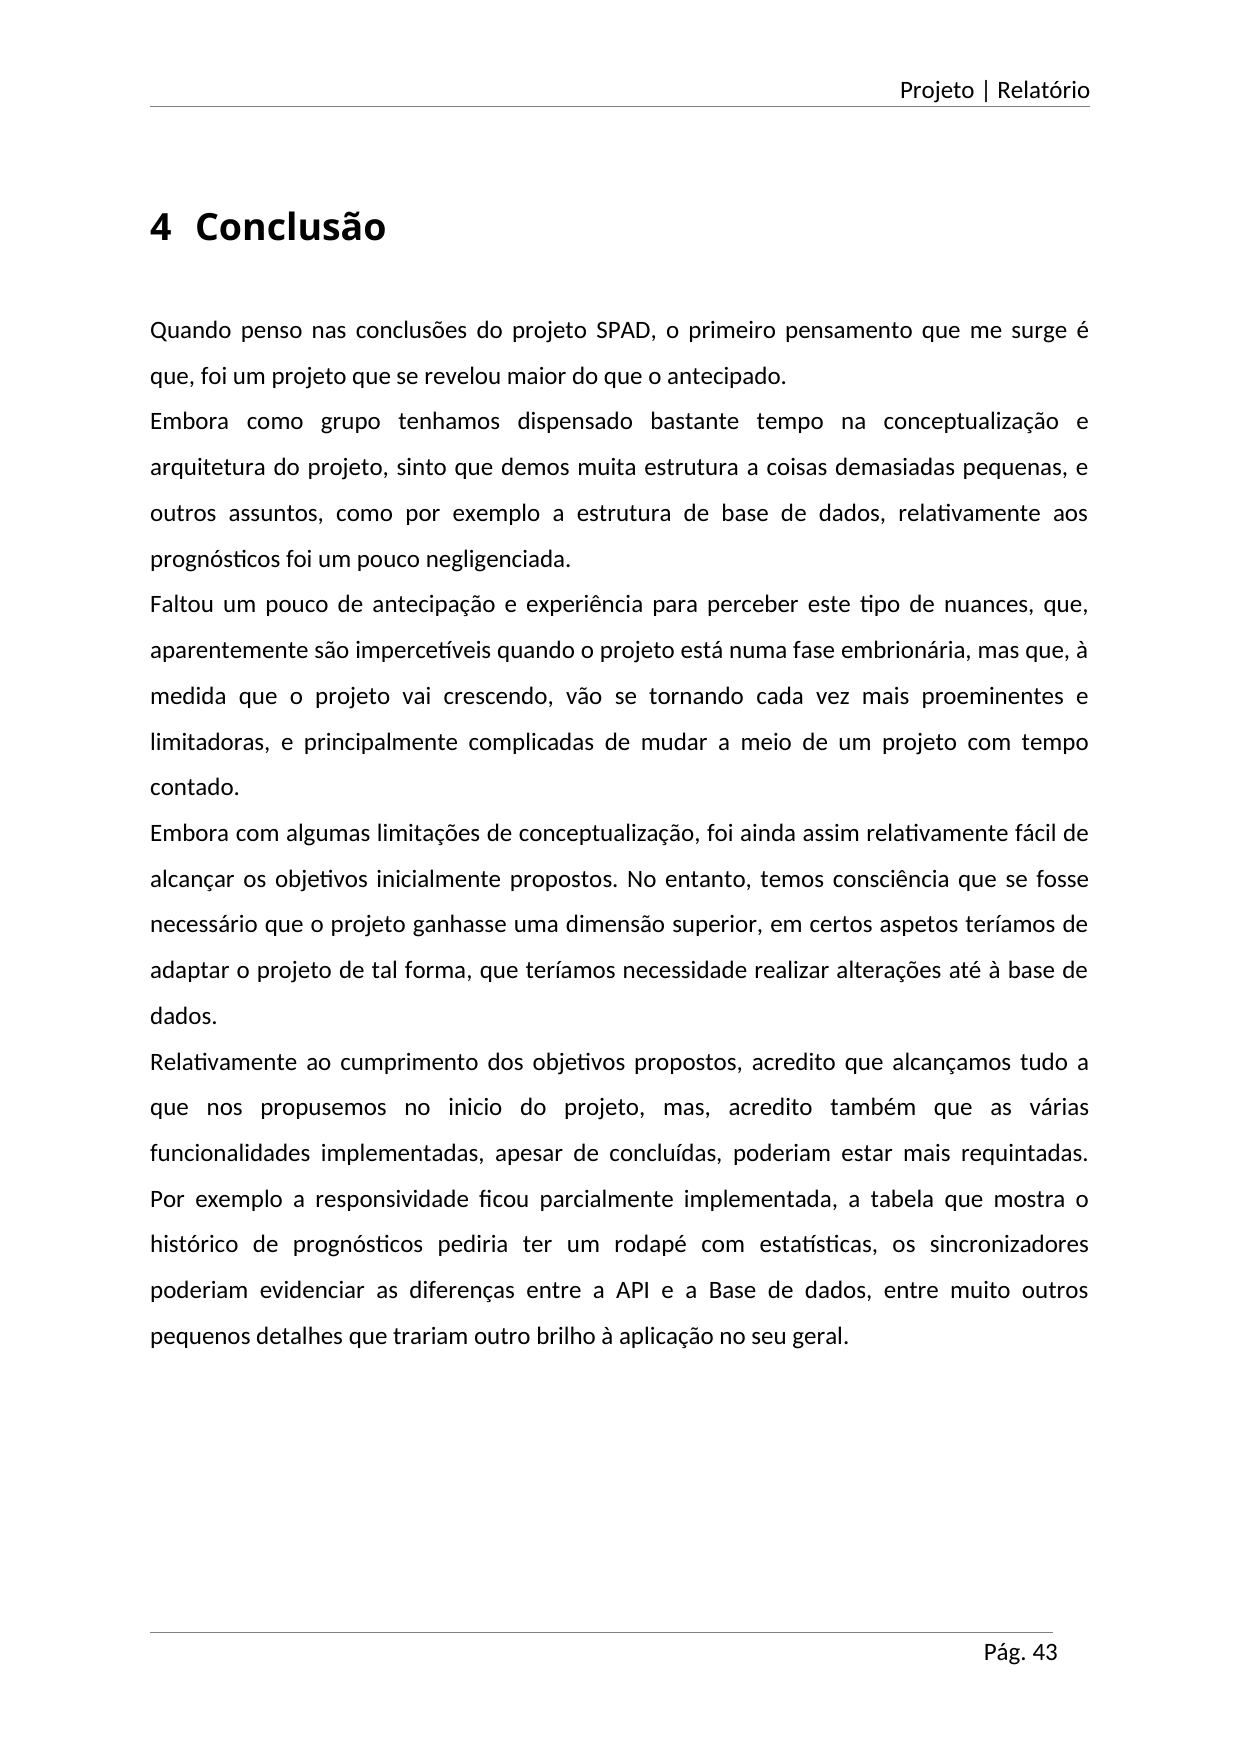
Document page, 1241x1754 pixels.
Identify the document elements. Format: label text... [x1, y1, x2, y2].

text Embora com algumas limitações de conceptualização, foi ainda assim relativamente fácil de alcançar os objetivos inicialmente propostos. No entanto, temos consciência que se fosse necessário que o projeto ganhasse uma dimensão superior, em certos aspetos teríamos de adaptar o projeto de tal forma, que teríamos necessidade realizar alterações até à base de dados. [150, 817, 1090, 1031]
subtitle Conclusão [150, 200, 1090, 251]
text Faltou um pouco de antecipação e experiência para perceber este tipo de nuances, que, aparentemente são impercetíveis quando o projeto está numa fase embrionária, mas que, à medida que o projeto vai crescendo, vão se tornando cada vez mais proeminentes e limitadoras, e principalmente complicadas de mudar a meio de um projeto com tempo contado. [150, 588, 1090, 802]
text Embora como grupo tenhamos dispensado bastante tempo na conceptualização e arquitetura do projeto, sinto que demos muita estrutura a coisas demasiadas pequenas, e outros assuntos, como por exemplo a estrutura de base de dados, relativamente aos prognósticos foi um pouco negligenciada. [150, 406, 1090, 573]
text Quando penso nas conclusões do projeto SPAD, o primeiro pensamento que me surge é que, foi um projeto que se revelou maior do que o antecipado. [150, 314, 1090, 390]
text Relativamente ao cumprimento dos objetivos propostos, acredito que alcançamos tudo a que nos propusemos no inicio do projeto, mas, acredito também que as várias funcionalidades implementadas, apesar de concluídas, poderiam estar mais requintadas. Por exemplo a responsividade ficou parcialmente implementada, a tabela que mostra o histórico de prognósticos pediria ter um rodapé com estatísticas, os sincronizadores poderiam evidenciar as diferenças entre a API e a Base de dados, entre muito outros pequenos detalhes que trariam outro brilho à aplicação no seu geral. [150, 1046, 1090, 1351]
